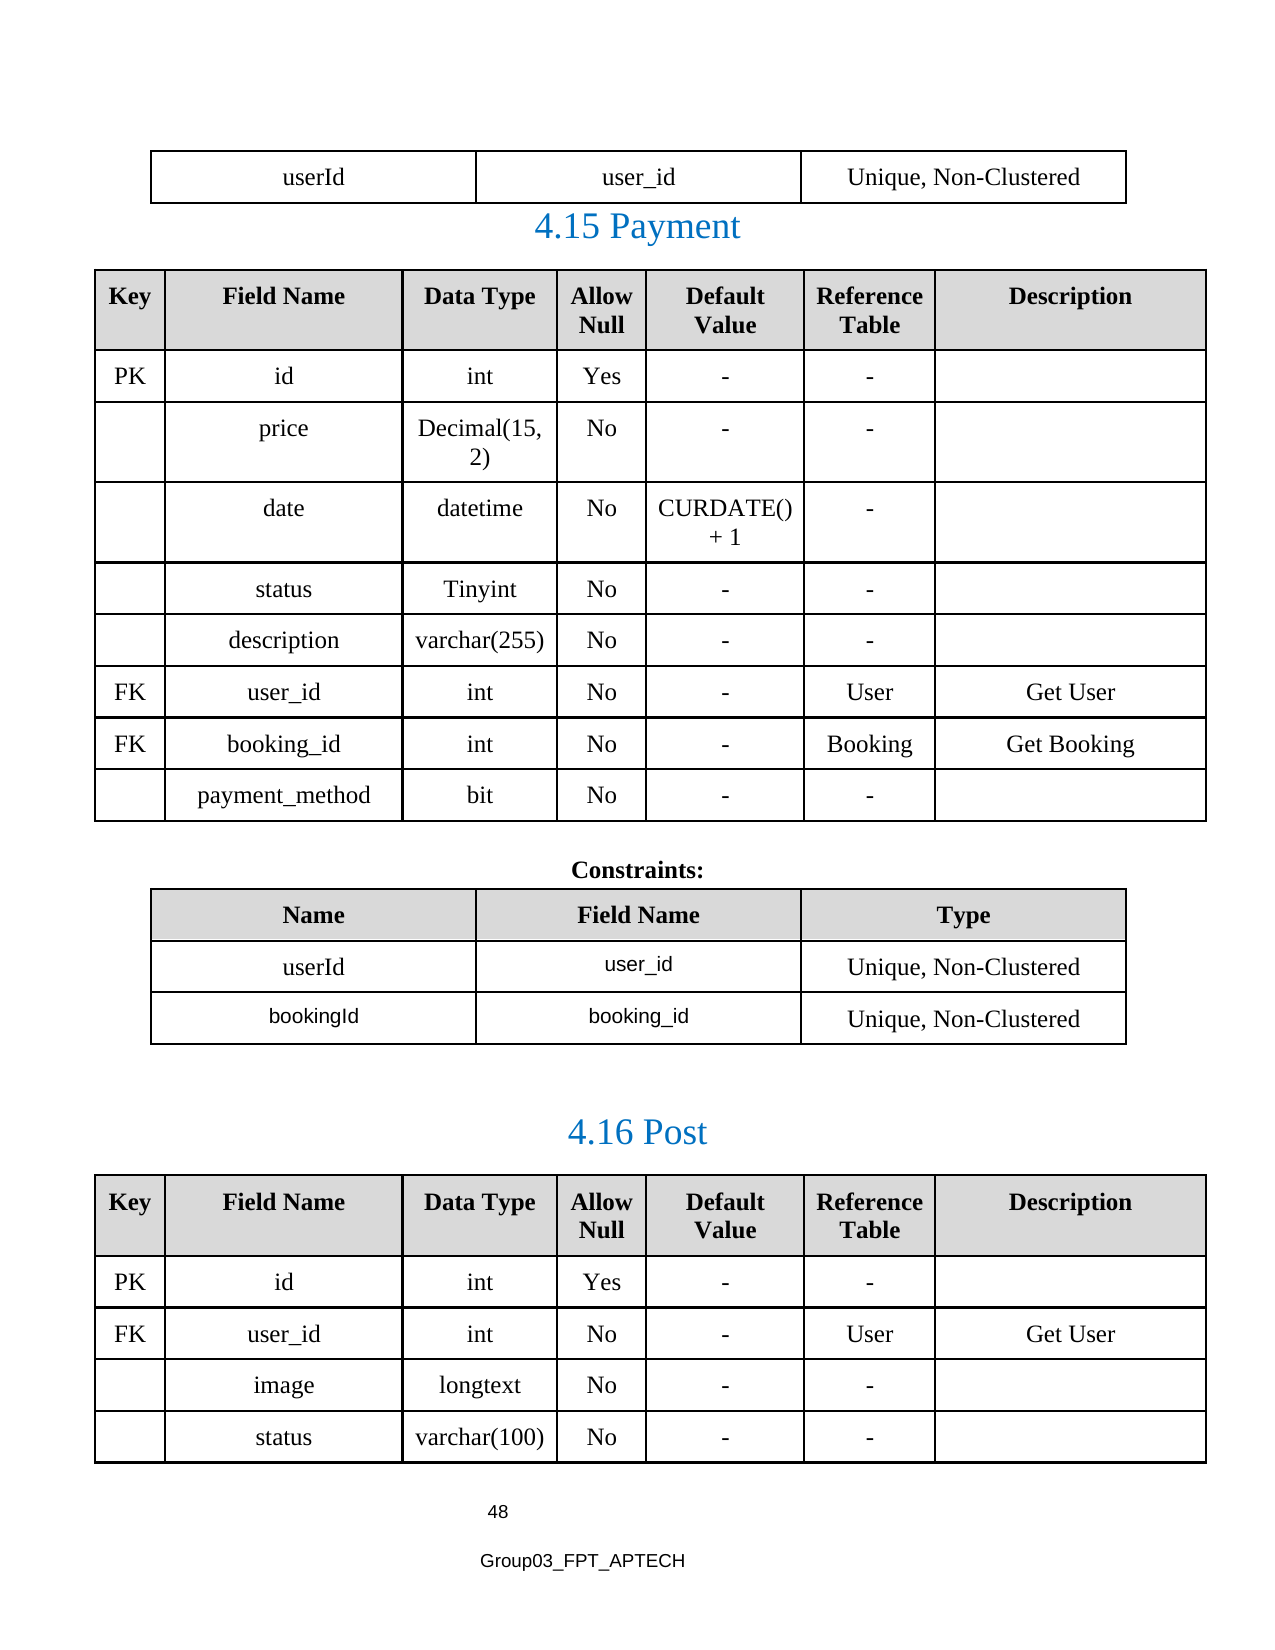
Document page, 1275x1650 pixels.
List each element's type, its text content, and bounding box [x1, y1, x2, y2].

table_cell FK [96, 1309, 164, 1358]
table_cell - [805, 1257, 934, 1306]
table_cell User [805, 1309, 934, 1358]
table_cell [96, 483, 164, 561]
table_header Data Type [404, 1176, 556, 1255]
table_cell No [558, 1360, 645, 1410]
text Constraints: [150, 855, 1125, 883]
table_cell bit [404, 770, 556, 820]
table_cell - [647, 615, 803, 665]
table_cell userId [152, 152, 475, 202]
table_header Type [802, 890, 1125, 939]
table_cell - [647, 1257, 803, 1306]
table_cell [96, 564, 164, 613]
table_cell user_id [477, 152, 800, 202]
table_cell Tinyint [404, 564, 556, 613]
table_cell [96, 770, 164, 820]
table_cell int [404, 719, 556, 768]
table_cell Decimal(15,2) [404, 403, 556, 481]
table_header Key [96, 271, 164, 349]
table_cell user_id [477, 942, 800, 991]
table_cell CURDATE() + 1 [647, 483, 803, 561]
table_cell payment_method [166, 770, 401, 820]
table_cell description [166, 615, 401, 665]
table_cell Yes [558, 1257, 645, 1306]
table_cell booking_id [477, 993, 800, 1043]
table_cell - [647, 564, 803, 613]
table_cell [96, 1360, 164, 1410]
table_cell - [805, 403, 934, 481]
table_cell [936, 1360, 1205, 1410]
table_cell [936, 564, 1205, 613]
table_header Reference Table [805, 271, 934, 349]
table_cell No [558, 564, 645, 613]
table_cell Unique, Non-Clustered [802, 993, 1125, 1043]
table_cell datetime [404, 483, 556, 561]
table_cell Get User [936, 1309, 1205, 1358]
subtitle 4.16 Post [150, 1109, 1125, 1153]
table_cell int [404, 1309, 556, 1358]
table_header Default Value [647, 1176, 803, 1255]
table_cell [96, 1412, 164, 1461]
table_cell image [166, 1360, 401, 1410]
table_cell - [647, 770, 803, 820]
table_cell - [647, 719, 803, 768]
table_cell [936, 483, 1205, 561]
table_cell longtext [404, 1360, 556, 1410]
table_cell id [166, 351, 401, 401]
table_cell PK [96, 351, 164, 401]
table_cell [96, 403, 164, 481]
table_cell - [805, 564, 934, 613]
table_cell No [558, 1412, 645, 1461]
table_cell [936, 351, 1205, 401]
table_cell - [805, 1412, 934, 1461]
subtitle 4.15 Payment [150, 204, 1125, 247]
table_header Default Value [647, 271, 803, 349]
table_header Reference Table [805, 1176, 934, 1255]
table_cell User [805, 667, 934, 716]
table_cell user_id [166, 667, 401, 716]
table_cell varchar(100) [404, 1412, 556, 1461]
table_cell No [558, 615, 645, 665]
table_cell varchar(255) [404, 615, 556, 665]
table_cell - [647, 1309, 803, 1358]
table_cell - [805, 483, 934, 561]
table_cell No [558, 719, 645, 768]
table_cell status [166, 564, 401, 613]
table_cell Get User [936, 667, 1205, 716]
table_cell FK [96, 667, 164, 716]
table_cell date [166, 483, 401, 561]
table_header Field Name [166, 271, 401, 349]
table_cell booking_id [166, 719, 401, 768]
table_cell price [166, 403, 401, 481]
table_cell [936, 403, 1205, 481]
table_cell No [558, 667, 645, 716]
table_cell Get Booking [936, 719, 1205, 768]
table_cell - [647, 403, 803, 481]
table_header Name [152, 890, 475, 939]
table_header Description [936, 271, 1205, 349]
table_cell No [558, 403, 645, 481]
table_cell Booking [805, 719, 934, 768]
table_header Field Name [166, 1176, 401, 1255]
table_cell - [805, 615, 934, 665]
table_cell FK [96, 719, 164, 768]
table_cell Yes [558, 351, 645, 401]
table_cell - [647, 1412, 803, 1461]
table_cell [936, 1412, 1205, 1461]
table_header Key [96, 1176, 164, 1255]
table_cell int [404, 667, 556, 716]
table_cell No [558, 483, 645, 561]
table_cell - [647, 667, 803, 716]
table_cell [936, 615, 1205, 665]
table_header Description [936, 1176, 1205, 1255]
table_cell [936, 770, 1205, 820]
table_cell No [558, 770, 645, 820]
table_header Data Type [404, 271, 556, 349]
table_cell [96, 615, 164, 665]
table_cell - [647, 351, 803, 401]
table_header Allow Null [558, 1176, 645, 1255]
table_cell Unique, Non-Clustered [802, 152, 1125, 202]
table_cell int [404, 1257, 556, 1306]
table_cell bookingId [152, 993, 475, 1043]
table_cell userId [152, 942, 475, 991]
table_cell - [805, 1360, 934, 1410]
table_header Allow Null [558, 271, 645, 349]
table_cell [936, 1257, 1205, 1306]
table_cell int [404, 351, 556, 401]
table_cell PK [96, 1257, 164, 1306]
table_cell status [166, 1412, 401, 1461]
table_cell id [166, 1257, 401, 1306]
table_header Field Name [477, 890, 800, 939]
table_cell - [805, 770, 934, 820]
table_cell - [805, 351, 934, 401]
table_cell No [558, 1309, 645, 1358]
table_cell user_id [166, 1309, 401, 1358]
table_cell - [647, 1360, 803, 1410]
table_cell Unique, Non-Clustered [802, 942, 1125, 991]
